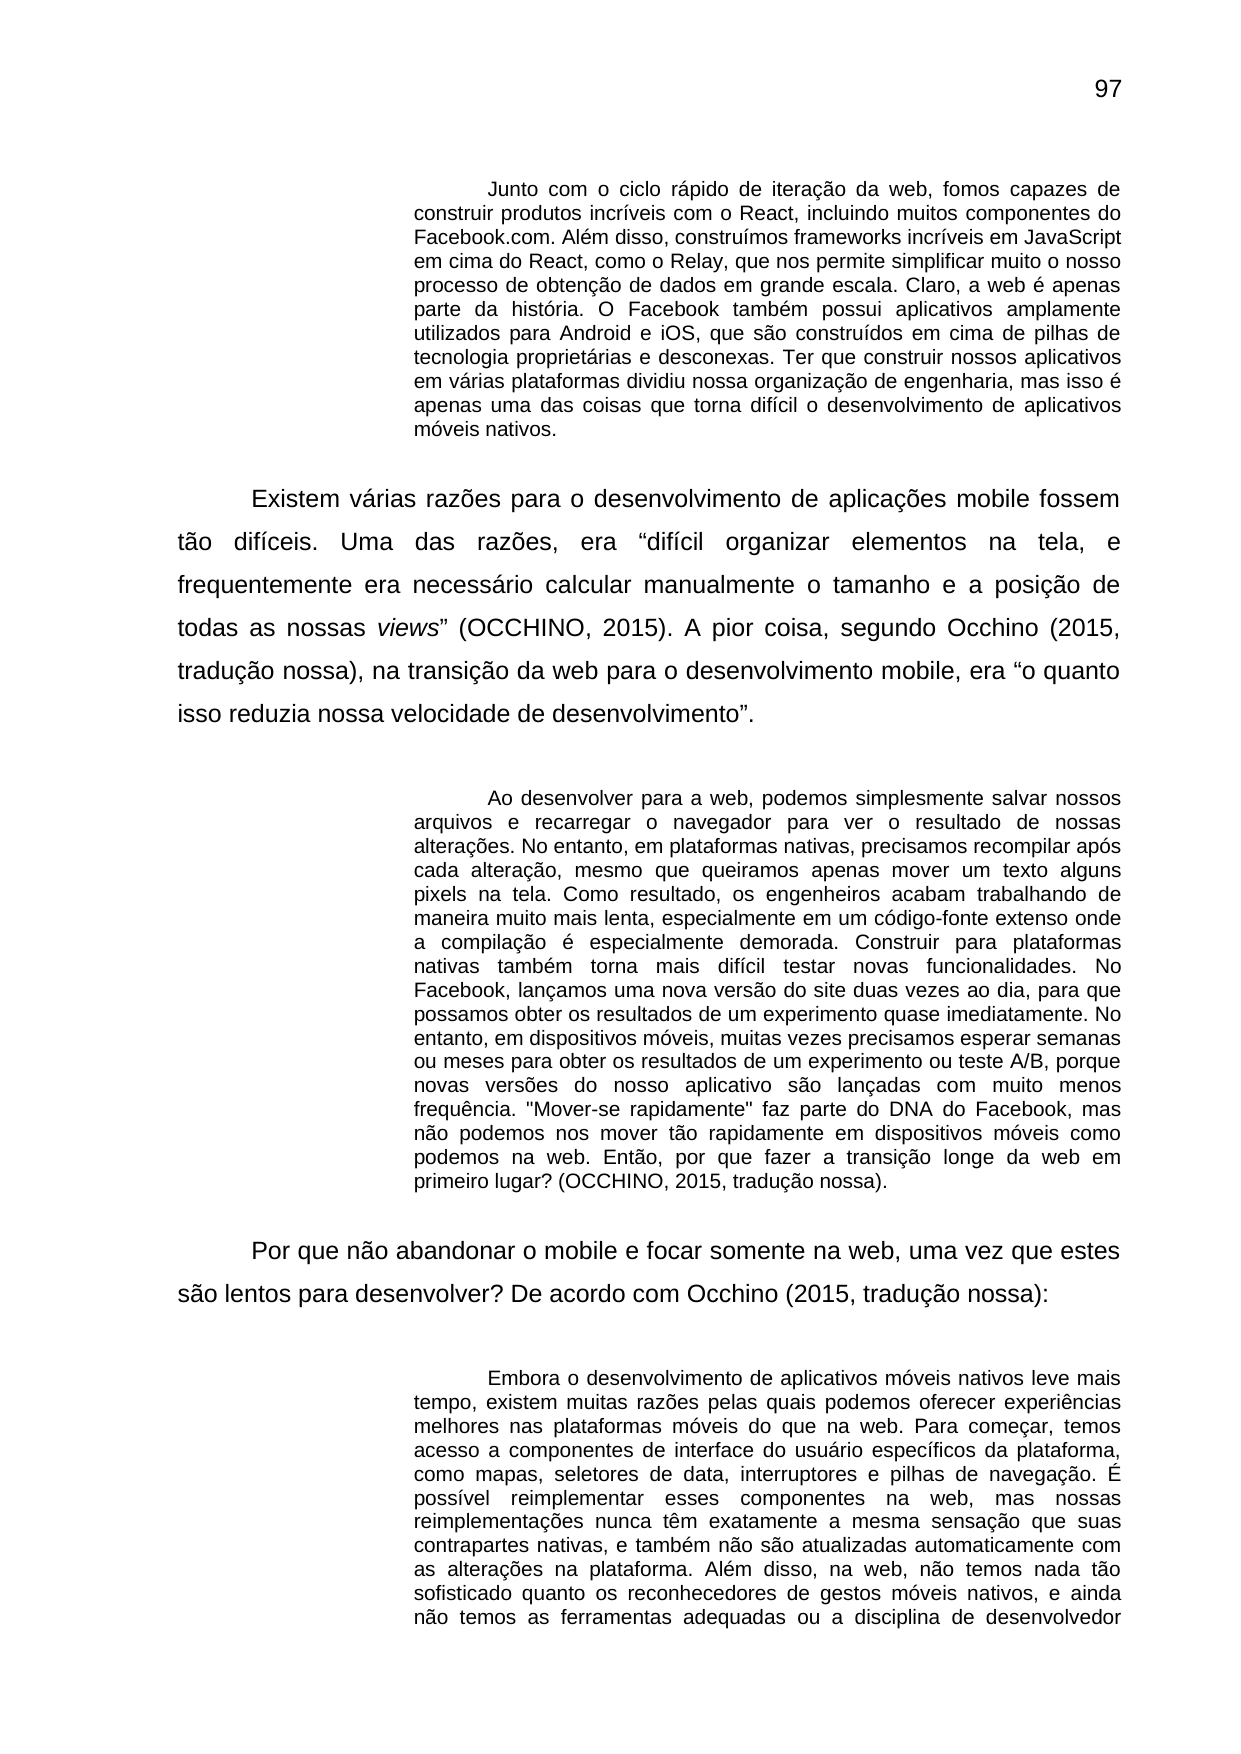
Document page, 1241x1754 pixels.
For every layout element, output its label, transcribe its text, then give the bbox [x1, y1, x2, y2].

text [413, 1366, 1122, 1629]
text Por que não abandonar o mobile e focar somente na web, uma vez que estes são lentos para desenvolver? De acordo com Occhino (2015, tradução nossa): [177, 1236, 1122, 1308]
text Existem várias razões para o desenvolvimento de aplicações mobile fossem tão difíceis. Uma das razões, era “difícil organizar elementos na tela, e frequentemente era necessário calcular manualmente o tamanho e a posição de todas as nossas views” (OCCHINO, 2015). A pior coisa, segundo Occhino (2015, tradução nossa), na transição da web para o desenvolvimento mobile, era “o quanto isso reduzia nossa velocidade de desenvolvimento”. [177, 484, 1122, 728]
text Ao desenvolver para a web, podemos simplesmente salvar nossos arquivos e recarregar o navegador para ver o resultado de nossas alterações. No entanto, em plataformas nativas, precisamos recompilar após cada alteração, mesmo que queiramos apenas mover um texto alguns pixels na tela. Como resultado, os engenheiros acabam trabalhando de maneira muito mais lenta, especialmente em um código-fonte extenso onde a compilação é especialmente demorada. Construir para plataformas nativas também torna mais difícil testar novas funcionalidades. No Facebook, lançamos uma nova versão do site duas vezes ao dia, para que possamos obter os resultados de um experimento quase imediatamente. No entanto, em dispositivos móveis, muitas vezes precisamos esperar semanas ou meses para obter os resultados de um experimento ou teste A/B, porque novas versões do nosso aplicativo são lançadas com muito menos frequência. "Mover-se rapidamente" faz parte do DNA do Facebook, mas não podemos nos mover tão rapidamente em dispositivos móveis como podemos na web. Então, por que fazer a transição longe da web em primeiro lugar? (OCCHINO, 2015, tradução nossa). [413, 786, 1122, 1193]
text Junto com o ciclo rápido de iteração da web, fomos capazes de construir produtos incríveis com o React, incluindo muitos componentes do Facebook.com. Além disso, construímos frameworks incríveis em JavaScript em cima do React, como o Relay, que nos permite simplificar muito o nosso processo de obtenção de dados em grande escala. Claro, a web é apenas parte da história. O Facebook também possui aplicativos amplamente utilizados para Android e iOS, que são construídos em cima de pilhas de tecnologia proprietárias e desconexas. Ter que construir nossos aplicativos em várias plataformas dividiu nossa organização de engenharia, mas isso é apenas uma das coisas que torna difícil o desenvolvimento de aplicativos móveis nativos. [413, 177, 1122, 441]
